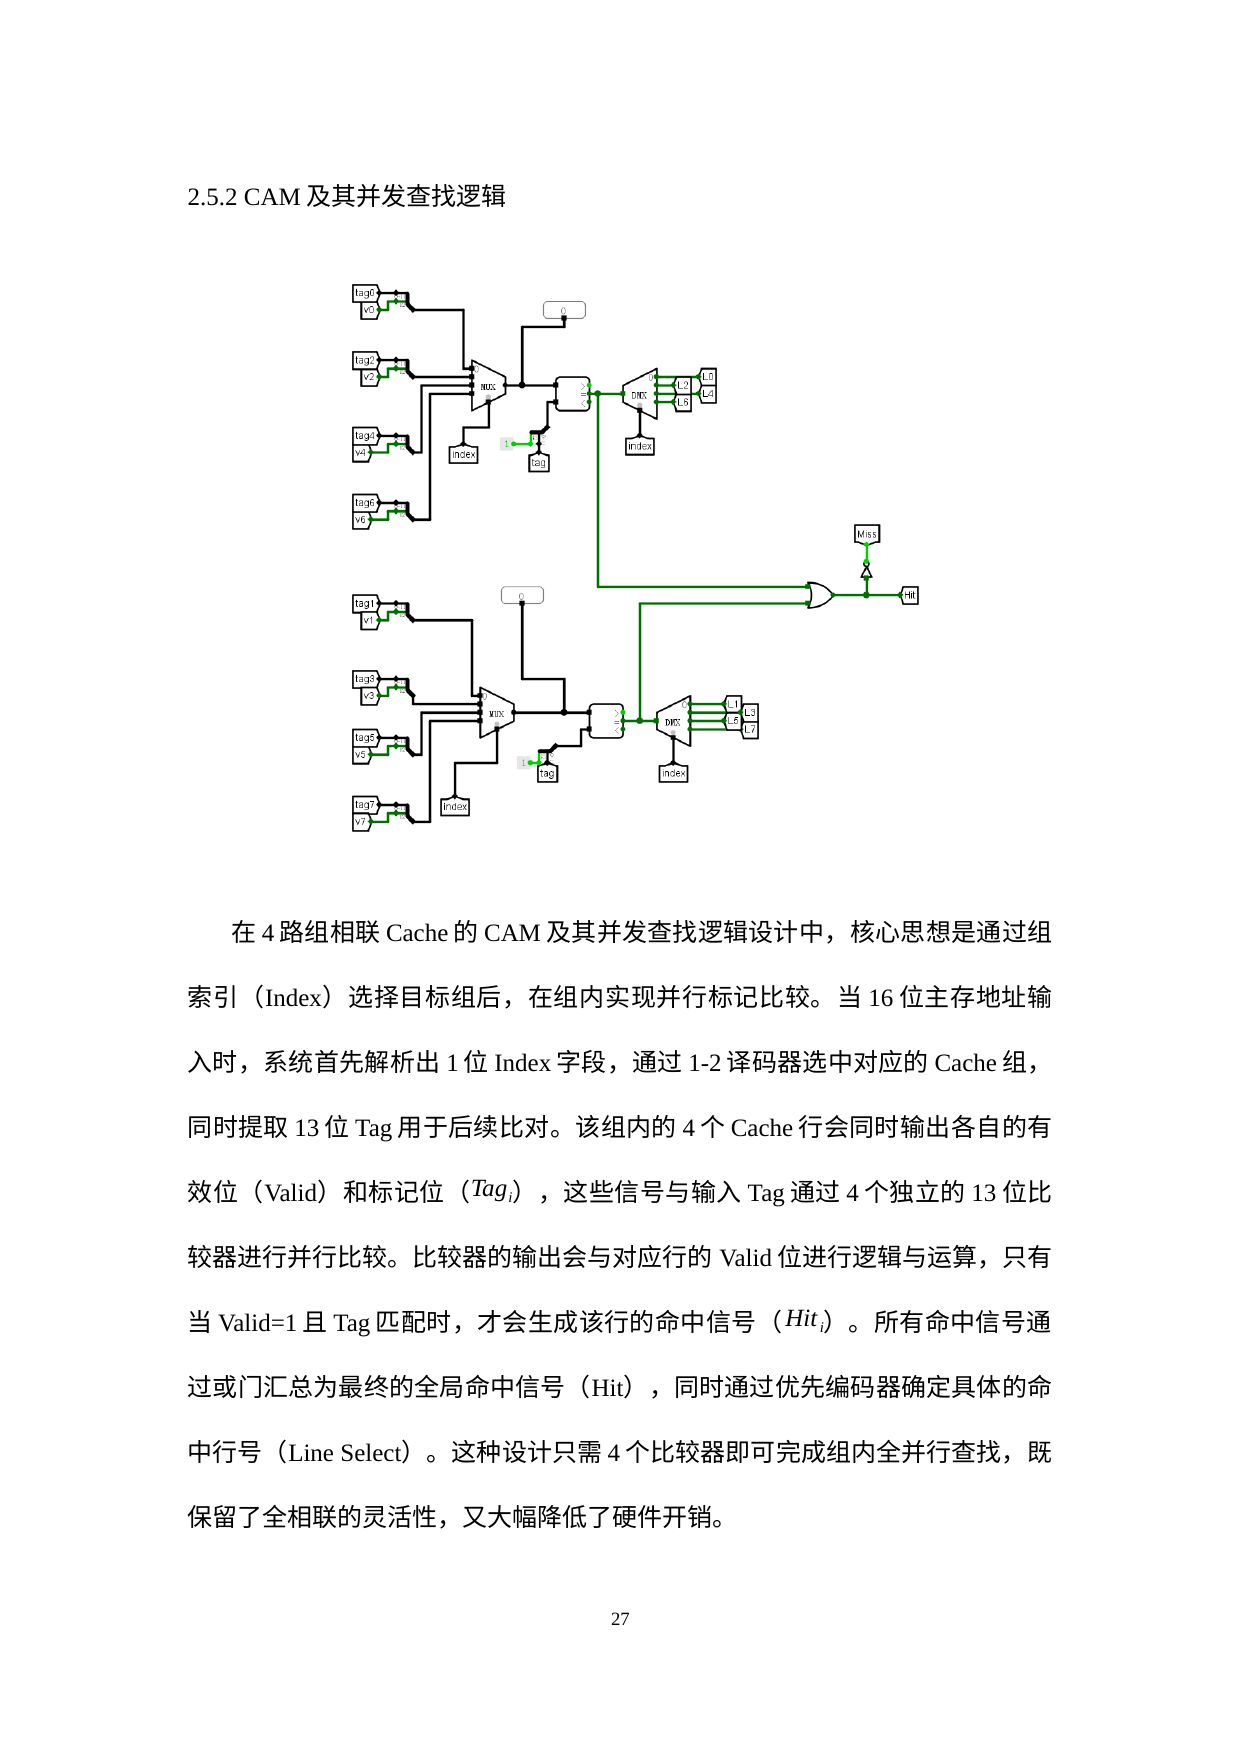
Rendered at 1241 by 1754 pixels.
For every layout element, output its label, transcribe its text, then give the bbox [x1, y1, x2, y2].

subtitle 2.5.2 CAM及其并发查找逻辑 [187, 162, 1053, 227]
picture [332, 275, 936, 842]
